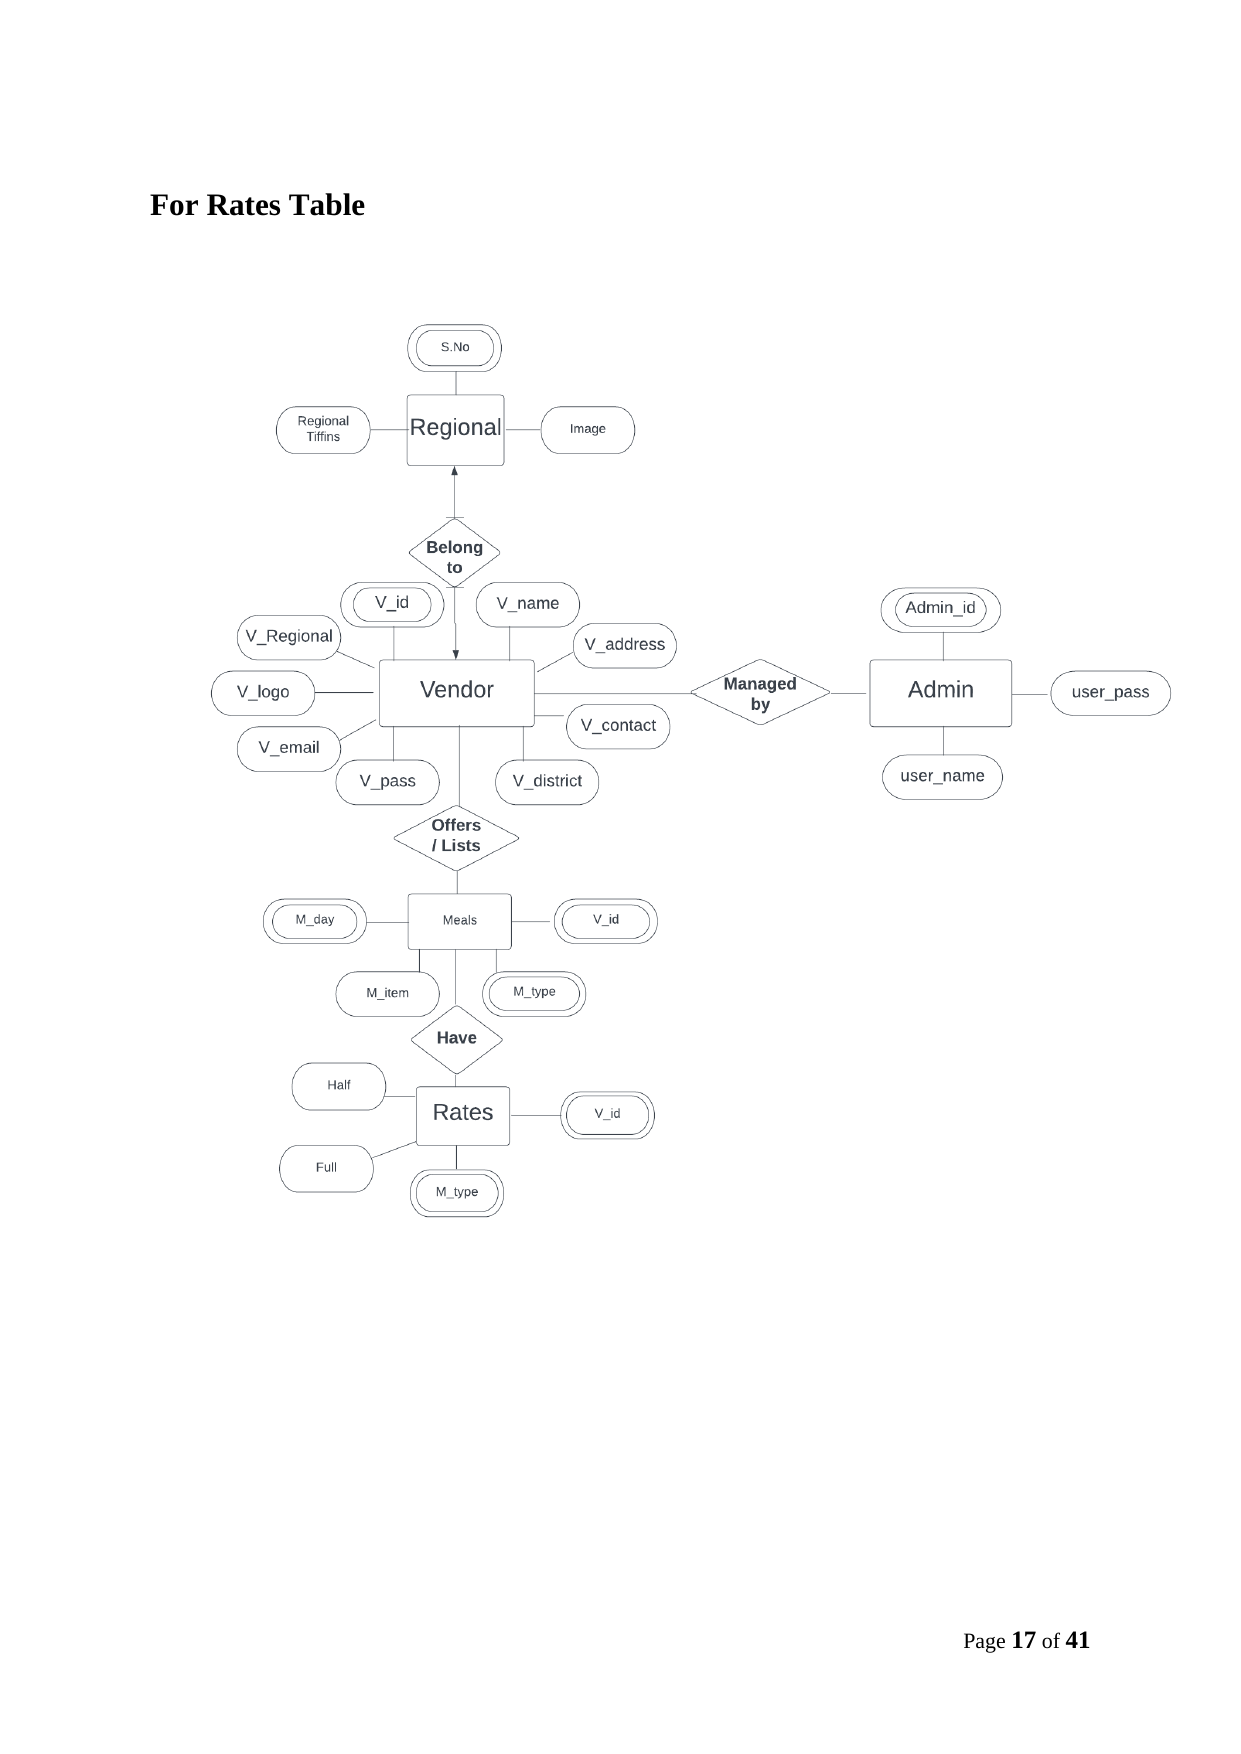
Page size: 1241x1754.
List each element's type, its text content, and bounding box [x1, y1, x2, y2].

text For Rates Table [150, 172, 1090, 237]
picture [150, 267, 1230, 1274]
